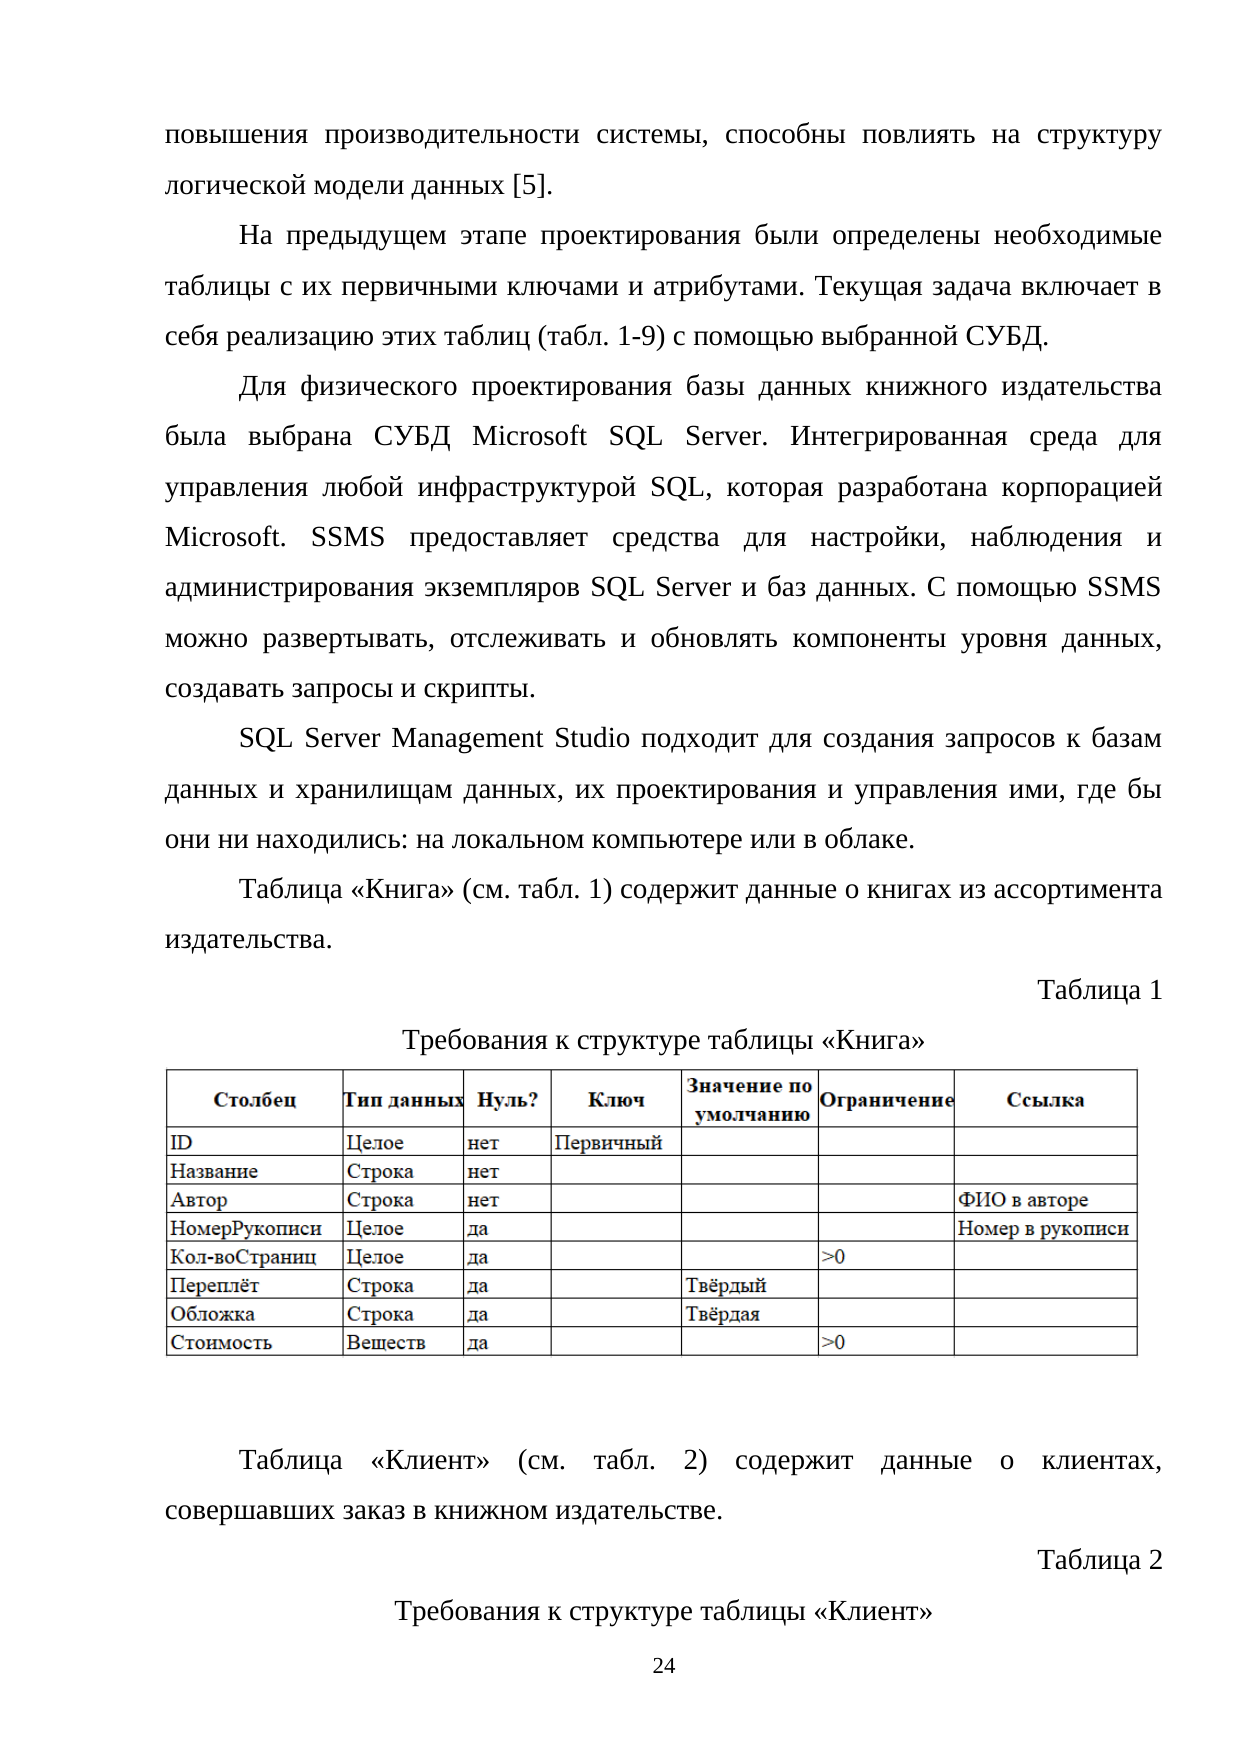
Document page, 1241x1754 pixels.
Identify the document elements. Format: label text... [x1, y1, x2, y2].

text Таблица «Клиент» (см. табл. 2) содержит данные о клиентах, совершавших заказ в книжном издательстве. [164, 1442, 1163, 1526]
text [164, 117, 1163, 201]
text На предыдущем этапе проектирования были определены необходимые таблицы с их первичными ключами и атрибутами. Текущая задача включает в себя реализацию этих таблиц (табл. 1-9) с помощью выбранной СУБД. [164, 217, 1163, 351]
text Для физического проектирования базы данных книжного издательства была выбрана СУБД Microsoft SQL Server. Интегрированная среда для управления любой инфраструктурой SQL, которая разработана корпорацией Microsoft. SSMS предоставляет средства для настройки, наблюдения и администрирования экземпляров SQL Server и баз данных. С помощью SSMS можно развертывать, отслеживать и обновлять компоненты уровня данных, создавать запросы и скрипты. [164, 368, 1163, 704]
text Требования к структуре таблицы «Клиент» [164, 1593, 1163, 1626]
text Таблица 2 [164, 1542, 1163, 1576]
text Таблица 1 [164, 972, 1163, 1006]
text Требования к структуре таблицы «Книга» [164, 1022, 1163, 1056]
picture [164, 1067, 1139, 1358]
text SQL Server Management Studio подходит для создания запросов к базам данных и хранилищам данных, их проектирования и управления ими, где бы они ни находились: на локальном компьютере или в облаке. [164, 720, 1163, 854]
text Таблица «Книга» (см. табл. 1) содержит данные о книгах из ассортимента издательства. [164, 871, 1163, 955]
